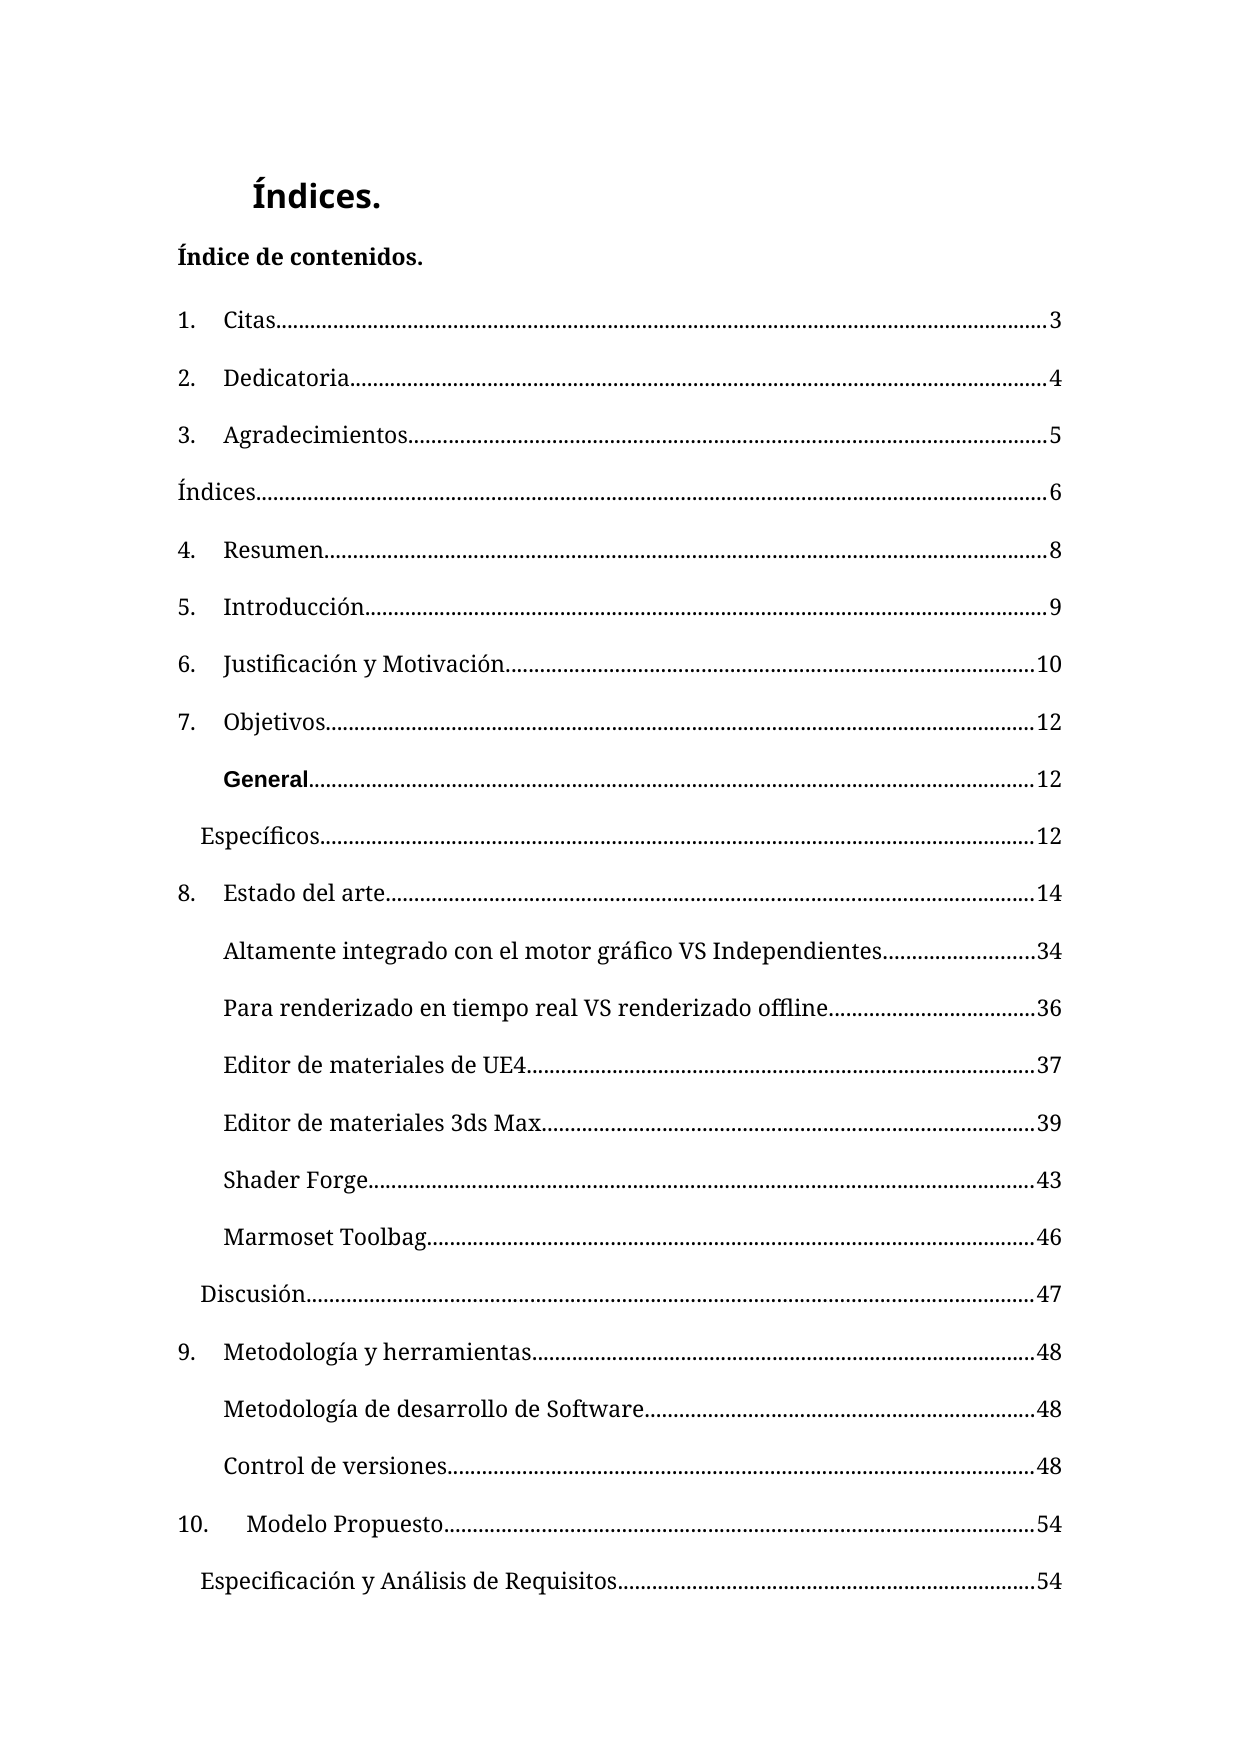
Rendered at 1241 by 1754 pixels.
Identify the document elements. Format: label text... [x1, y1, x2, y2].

subtitle Índices. [252, 173, 1063, 218]
